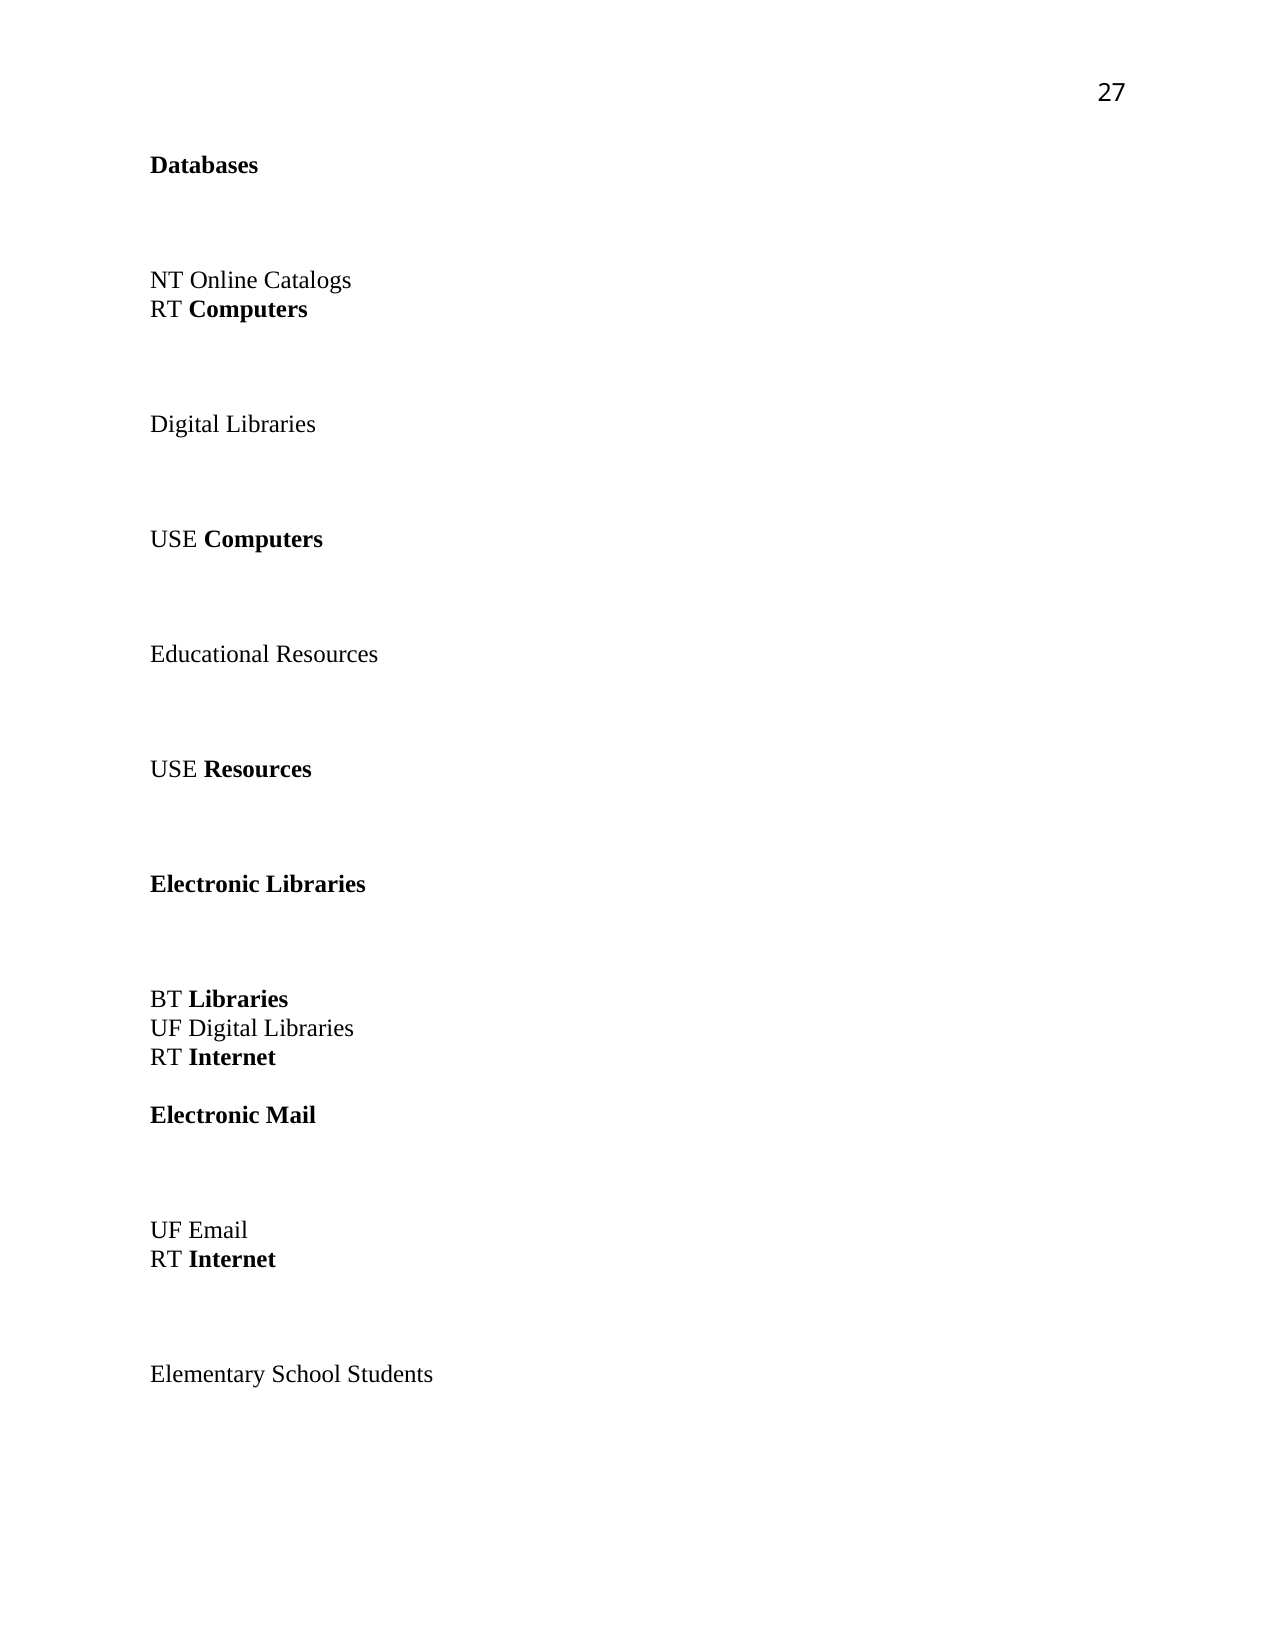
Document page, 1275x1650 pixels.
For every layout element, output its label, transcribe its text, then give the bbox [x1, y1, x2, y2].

text BT Libraries [150, 984, 1125, 1013]
text USE Resources [150, 754, 1125, 783]
text RT Computers [150, 294, 1125, 323]
text RT Internet [150, 1244, 1125, 1272]
text USE Computers [150, 524, 1125, 553]
text Electronic Mail [150, 1100, 1125, 1129]
text Electronic Libraries [150, 869, 1125, 898]
text Digital Libraries [150, 409, 1125, 438]
text NT Online Catalogs [150, 265, 1125, 294]
text UF Email [150, 1215, 1125, 1244]
text Databases [150, 150, 1125, 179]
text Elementary School Students [150, 1359, 1125, 1388]
text Educational Resources [150, 639, 1125, 668]
text UF Digital Libraries [150, 1013, 1125, 1042]
text RT Internet [150, 1042, 1125, 1071]
